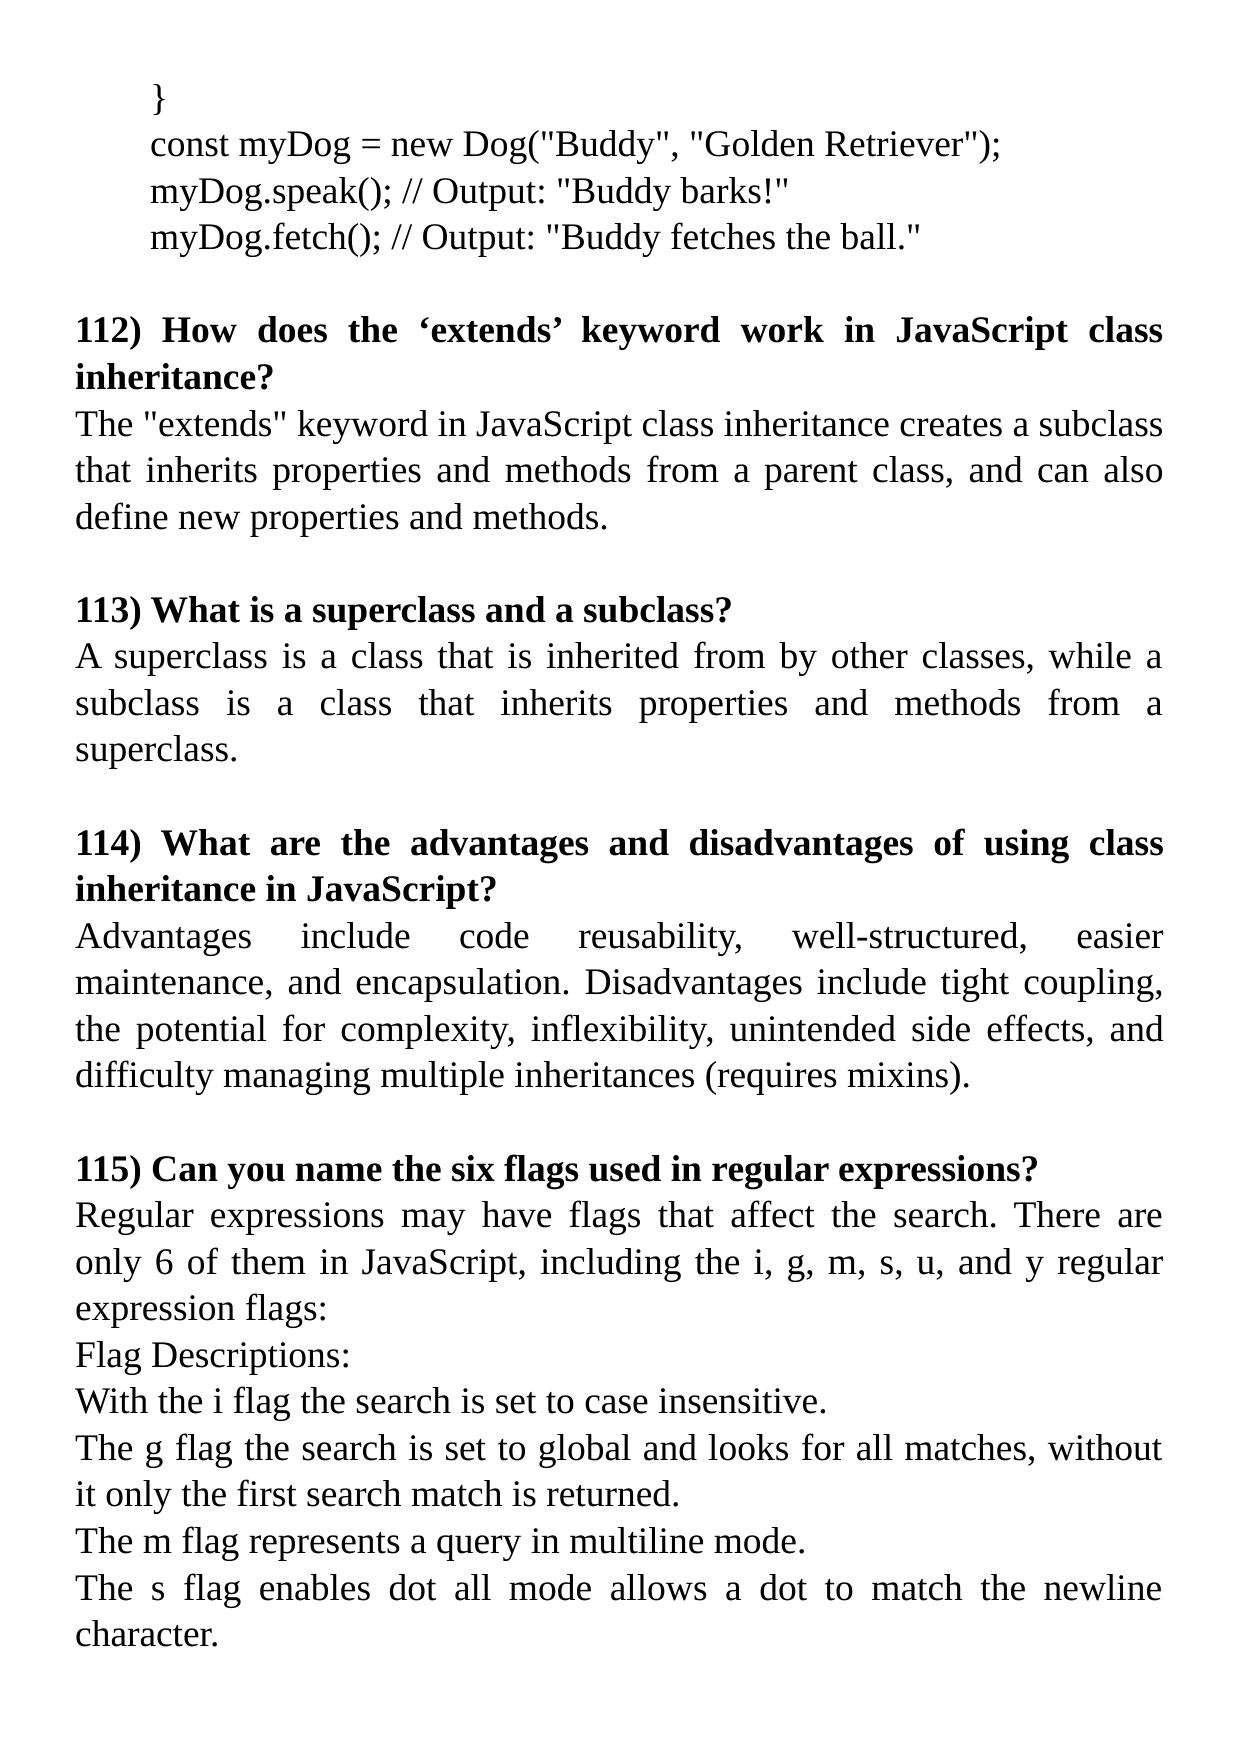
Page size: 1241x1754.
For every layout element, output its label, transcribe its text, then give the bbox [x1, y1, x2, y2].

text With the i flag the search is set to case insensitive. [75, 1379, 1165, 1422]
text Flag Descriptions: [75, 1332, 1165, 1375]
text Advantages include code reusability, well-structured, easier maintenance, and encapsulation. Disadvantages include tight coupling, the potential for complexity, inflexibility, unintended side effects, and difficulty managing multiple inheritances (requires mixins). [75, 913, 1165, 1096]
text The m flag represents a query in multiline mode. [75, 1518, 1165, 1562]
text myDog.speak(); // Output: "Buddy barks!" [75, 168, 1165, 211]
text 115) Can you name the six flags used in regular expressions? [75, 1146, 1165, 1189]
text The s flag enables dot all mode allows a dot to match the newline character. [75, 1565, 1165, 1655]
text 113) What is a superclass and a subclass? [75, 587, 1165, 630]
text The g flag the search is set to global and looks for all matches, without it only the first search match is returned. [75, 1425, 1165, 1515]
text 112) How does the ‘extends’ keyword work in JavaScript class inheritance? [75, 308, 1165, 397]
text 114) What are the advantages and disadvantages of using class inheritance in JavaScript? [75, 820, 1165, 910]
text const myDog = new Dog("Buddy", "Golden Retriever"); [75, 122, 1165, 165]
text Regular expressions may have flags that affect the search. There are only 6 of them in JavaScript, including the i, g, m, s, u, and y regular expression flags: [75, 1192, 1165, 1329]
text A superclass is a class that is inherited from by other classes, while a subclass is a class that inherits properties and methods from a superclass. [75, 634, 1165, 770]
text The "extends" keyword in JavaScript class inheritance creates a subclass that inherits properties and methods from a parent class, and can also define new properties and methods. [75, 401, 1165, 537]
text } [75, 75, 1165, 118]
text myDog.fetch(); // Output: "Buddy fetches the ball." [75, 215, 1165, 258]
